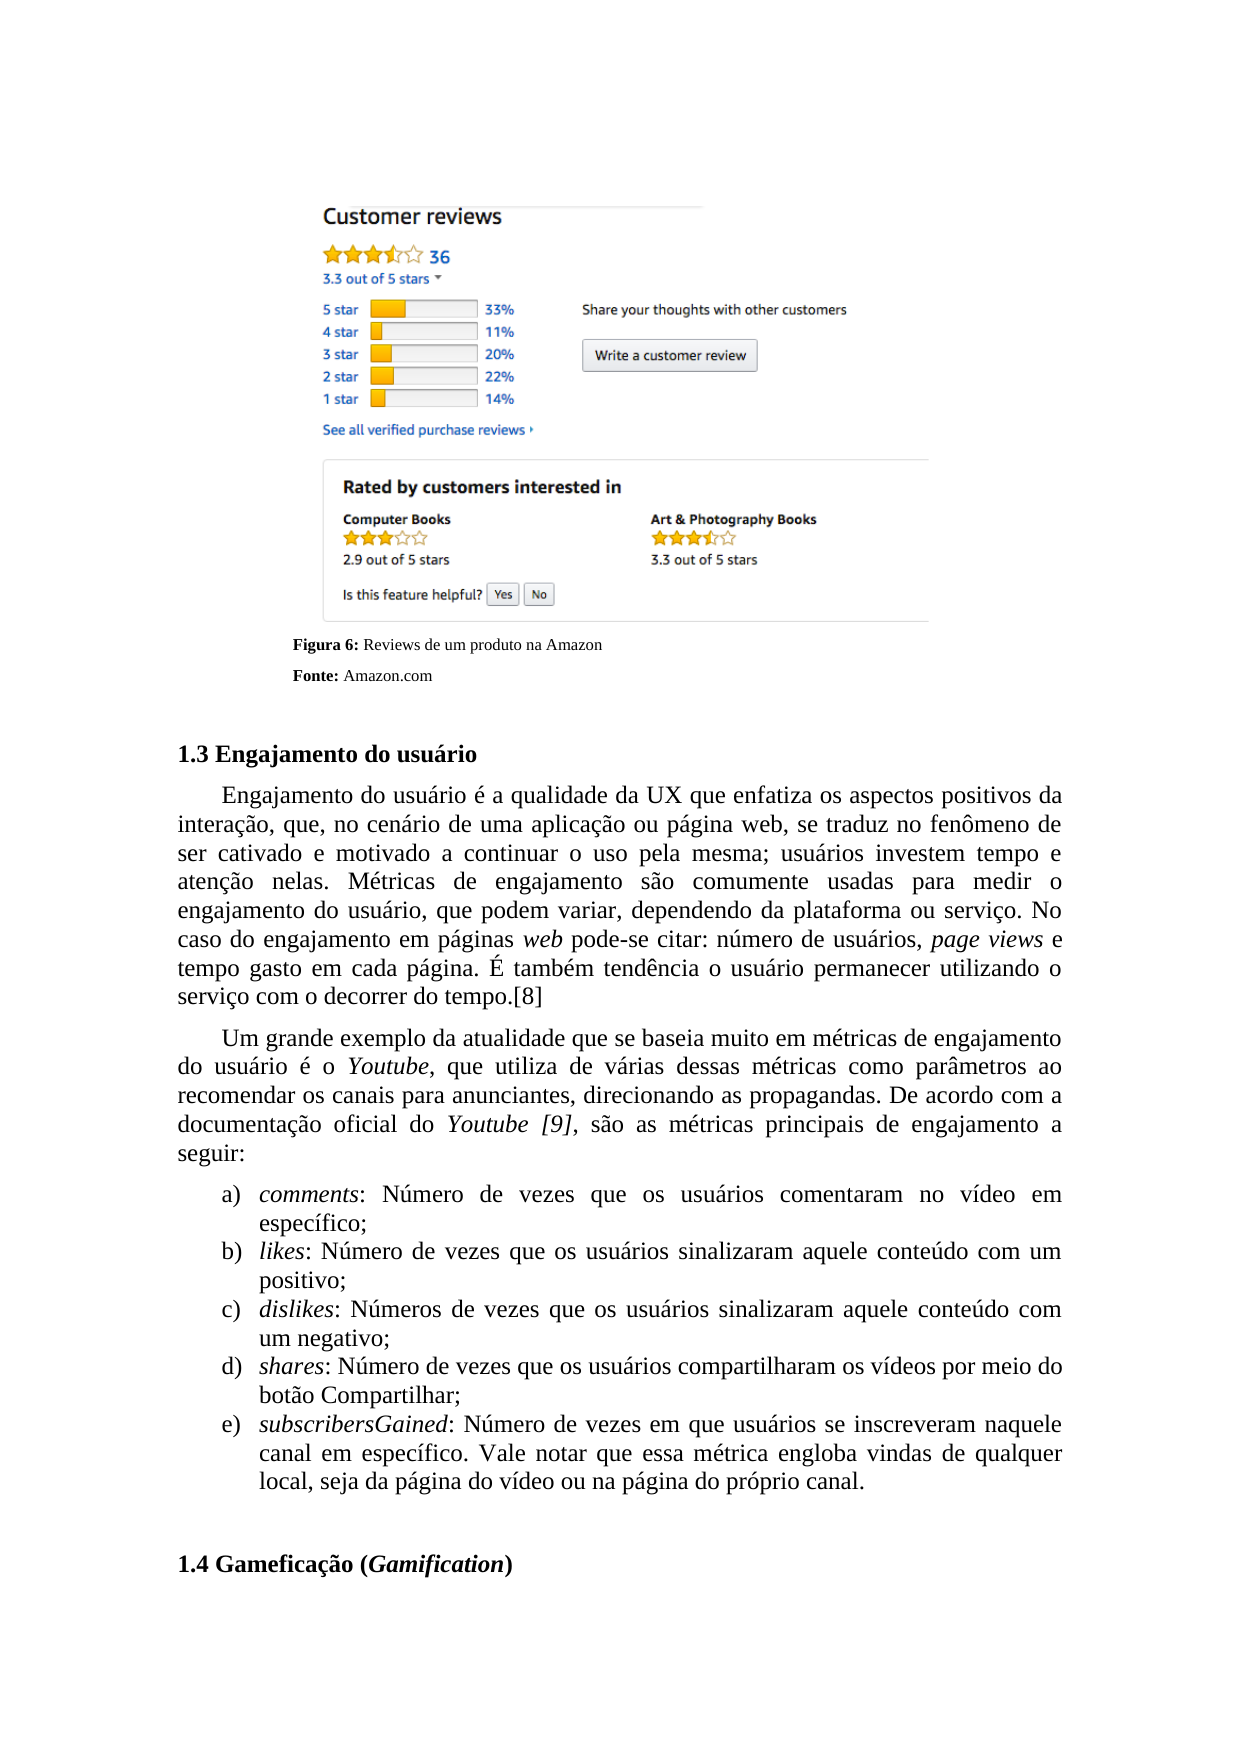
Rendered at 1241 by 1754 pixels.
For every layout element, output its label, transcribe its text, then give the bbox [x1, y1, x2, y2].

text Um grande exemplo da atualidade que se baseia muito em métricas de engajamento do usuário é o Youtube, que utiliza de várias dessas métricas como parâmetros ao recomendar os canais para anunciantes, direcionando as propagandas. De acordo com a documentação oficial do Youtube [9], são as métricas principais de engajamento a seguir: [177, 1023, 1063, 1166]
text 1.3 Engajamento do usuário [177, 739, 1063, 768]
list subscribersGained: Número de vezes em que usuários se inscreveram naquele canal em específico. Vale notar que essa métrica engloba vindas de qualquer local, seja da página do vídeo ou na página do próprio canal. [221, 1409, 1063, 1495]
text Figura 6: Reviews de um produto na Amazon [177, 634, 1063, 653]
list likes: Número de vezes que os usuários sinalizaram aquele conteúdo com um positivo; [221, 1236, 1063, 1294]
list Gameficação (Gamification) [177, 1549, 1063, 1578]
picture [311, 206, 929, 622]
text Engajamento do usuário é a qualidade da UX que enfatiza os aspectos positivos da interação, que, no cenário de uma aplicação ou página web, se traduz no fenômeno de ser cativado e motivado a continuar o uso pela mesma; usuários investem tempo e atenção nelas. Métricas de engajamento são comumente usadas para medir o engajamento do usuário, que podem variar, dependendo da plataforma ou serviço. No caso do engajamento em páginas web pode-se citar: número de usuários, page views e tempo gasto em cada página. É também tendência o usuário permanecer utilizando o serviço com o decorrer do tempo.[8] [177, 780, 1063, 1010]
list shares: Número de vezes que os usuários compartilharam os vídeos por meio do botão Compartilhar; [221, 1351, 1063, 1409]
list dislikes: Números de vezes que os usuários sinalizaram aquele conteúdo com um negativo; [221, 1294, 1063, 1351]
list comments: Número de vezes que os usuários comentaram no vídeo em específico; [221, 1179, 1063, 1236]
text Fonte: Amazon.com [177, 666, 1063, 685]
